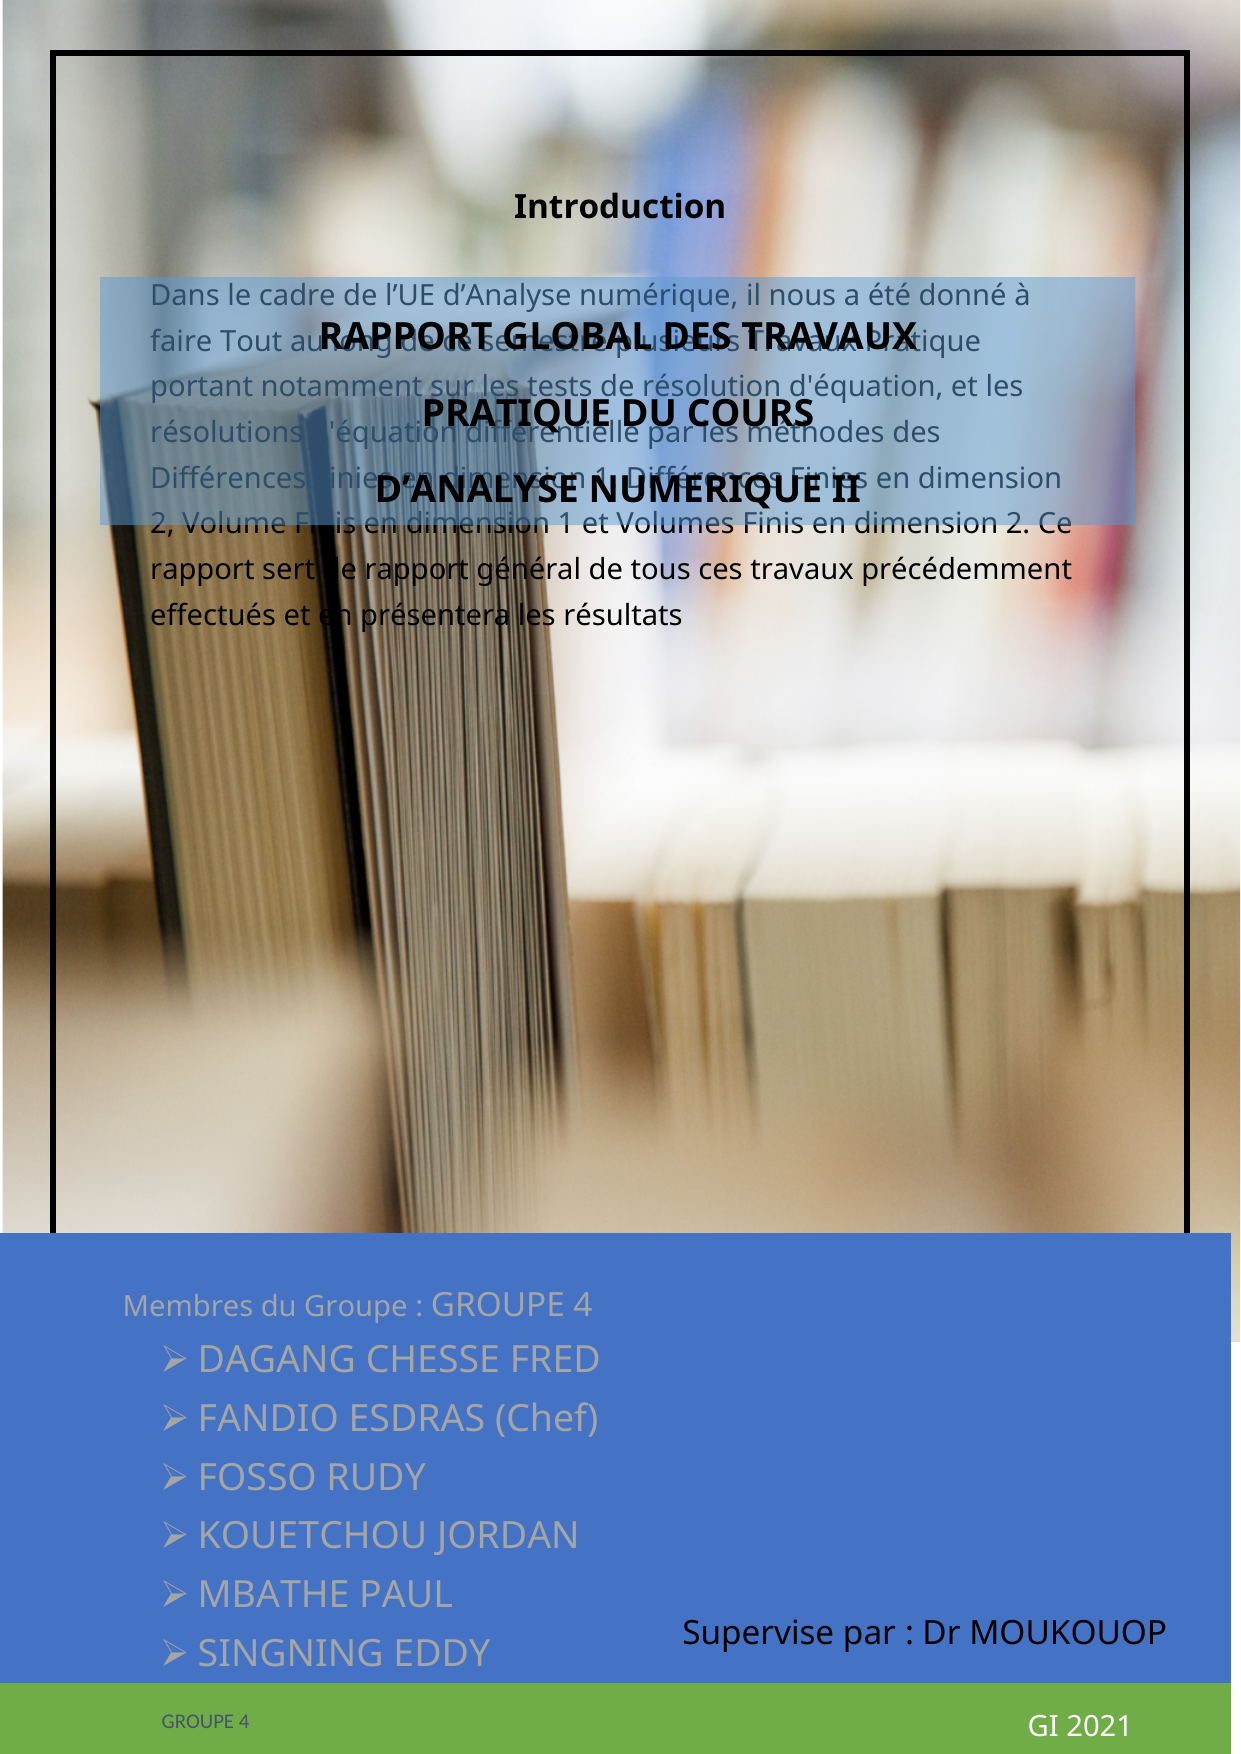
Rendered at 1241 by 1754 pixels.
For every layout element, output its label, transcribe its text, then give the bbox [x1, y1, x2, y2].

text Dans le cadre de l’UE d’Analyse numérique, il nous a été donné à faire Tout au long de ce semestre plusieurs Travaux Pratique portant notamment sur les tests de résolution d'équation, et les résolutions d'équation différentielle par les méthodes des Différences Finies en dimension 1, Différences Finies en dimension 2, Volume Finis en dimension 1 et Volumes Finis en dimension 2. Ce rapport sert de rapport général de tous ces travaux précédemment effectués et en présentera les résultats [150, 526, 1090, 633]
picture [2, 0, 1241, 1342]
text Introduction [150, 183, 1090, 228]
picture [56, 56, 1184, 1233]
